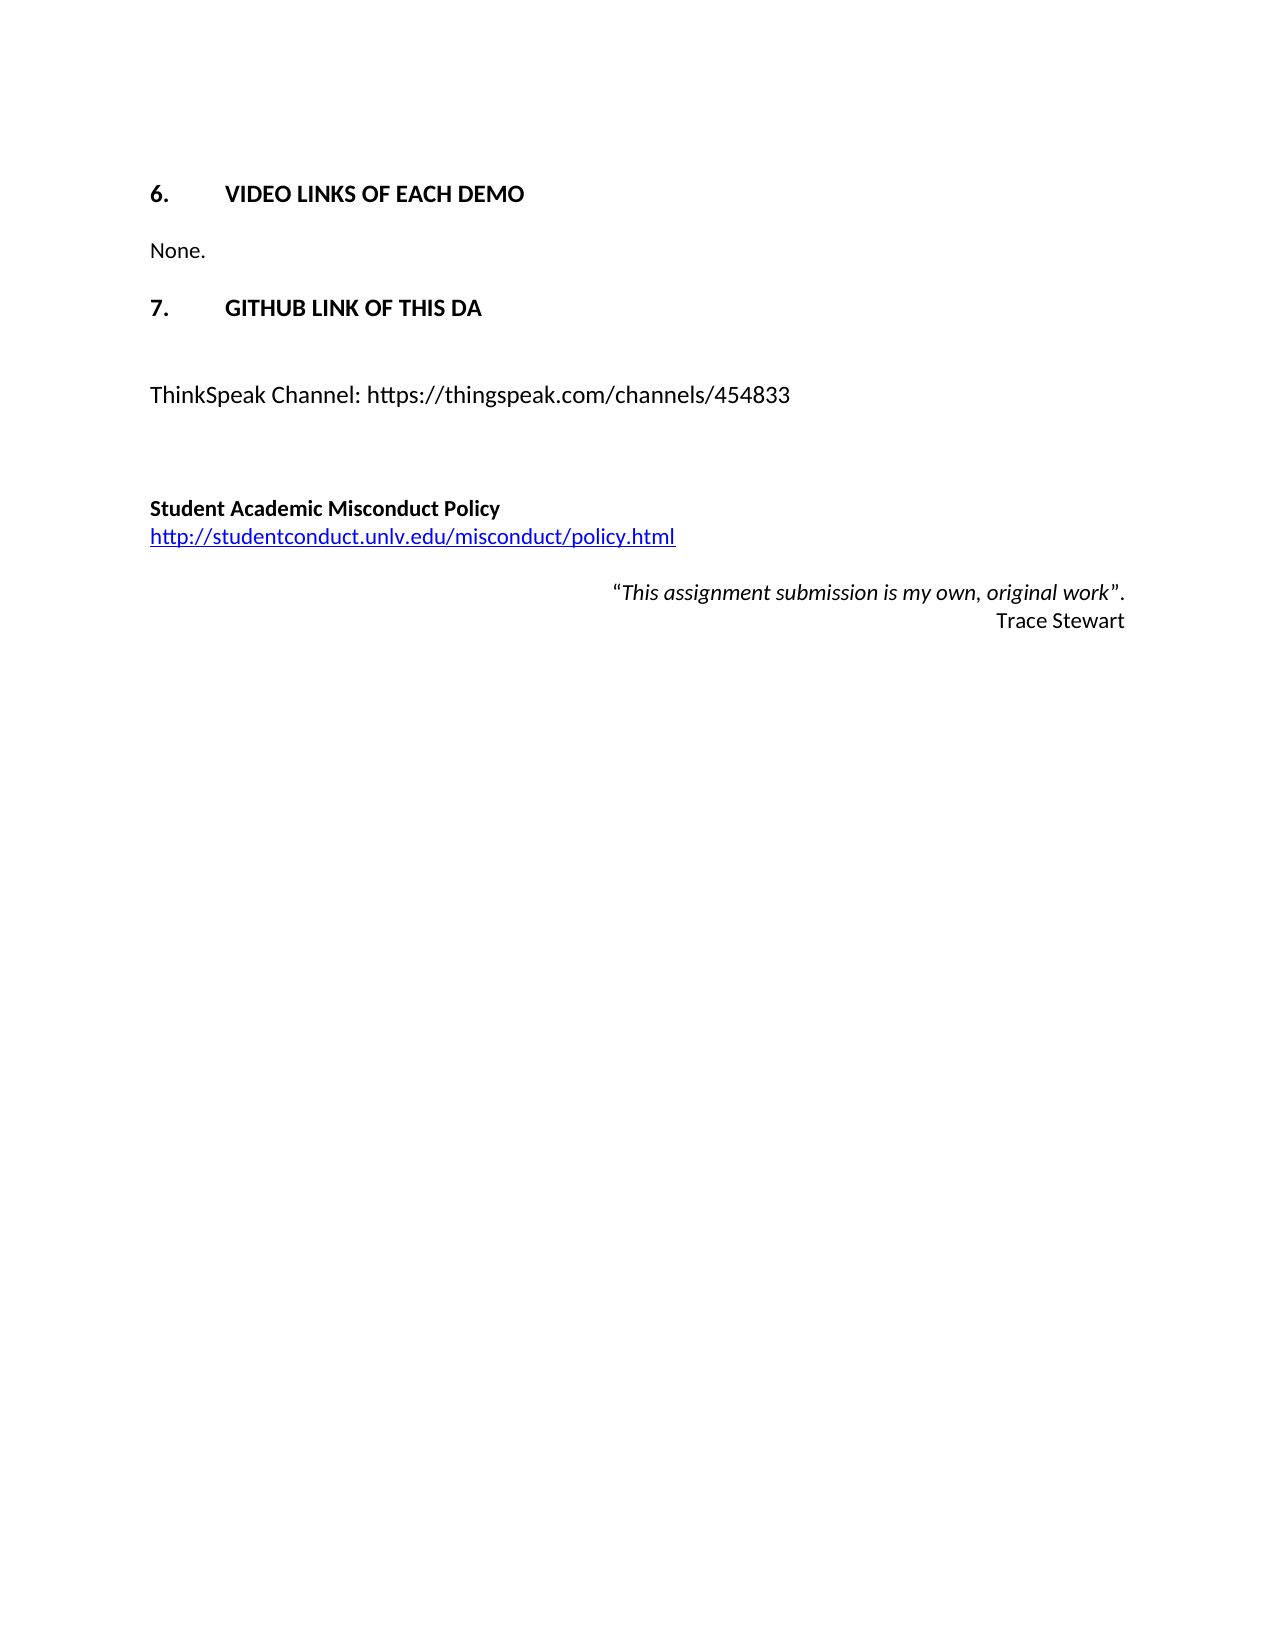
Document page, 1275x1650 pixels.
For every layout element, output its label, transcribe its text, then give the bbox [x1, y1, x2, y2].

text Trace Stewart [150, 606, 1125, 634]
text ThinkSpeak Channel: https://thingspeak.com/channels/454833 [150, 379, 1125, 410]
text “This assignment submission is my own, original work”. [150, 578, 1125, 606]
text None. [150, 237, 1125, 264]
list GITHUB LINK OF THIS DA [150, 293, 1125, 323]
text http://studentconduct.unlv.edu/misconduct/policy.html [150, 522, 1125, 550]
text Student Academic Misconduct Policy [150, 494, 1125, 522]
list VIDEO LINKS OF EACH DEMO [150, 178, 1125, 208]
